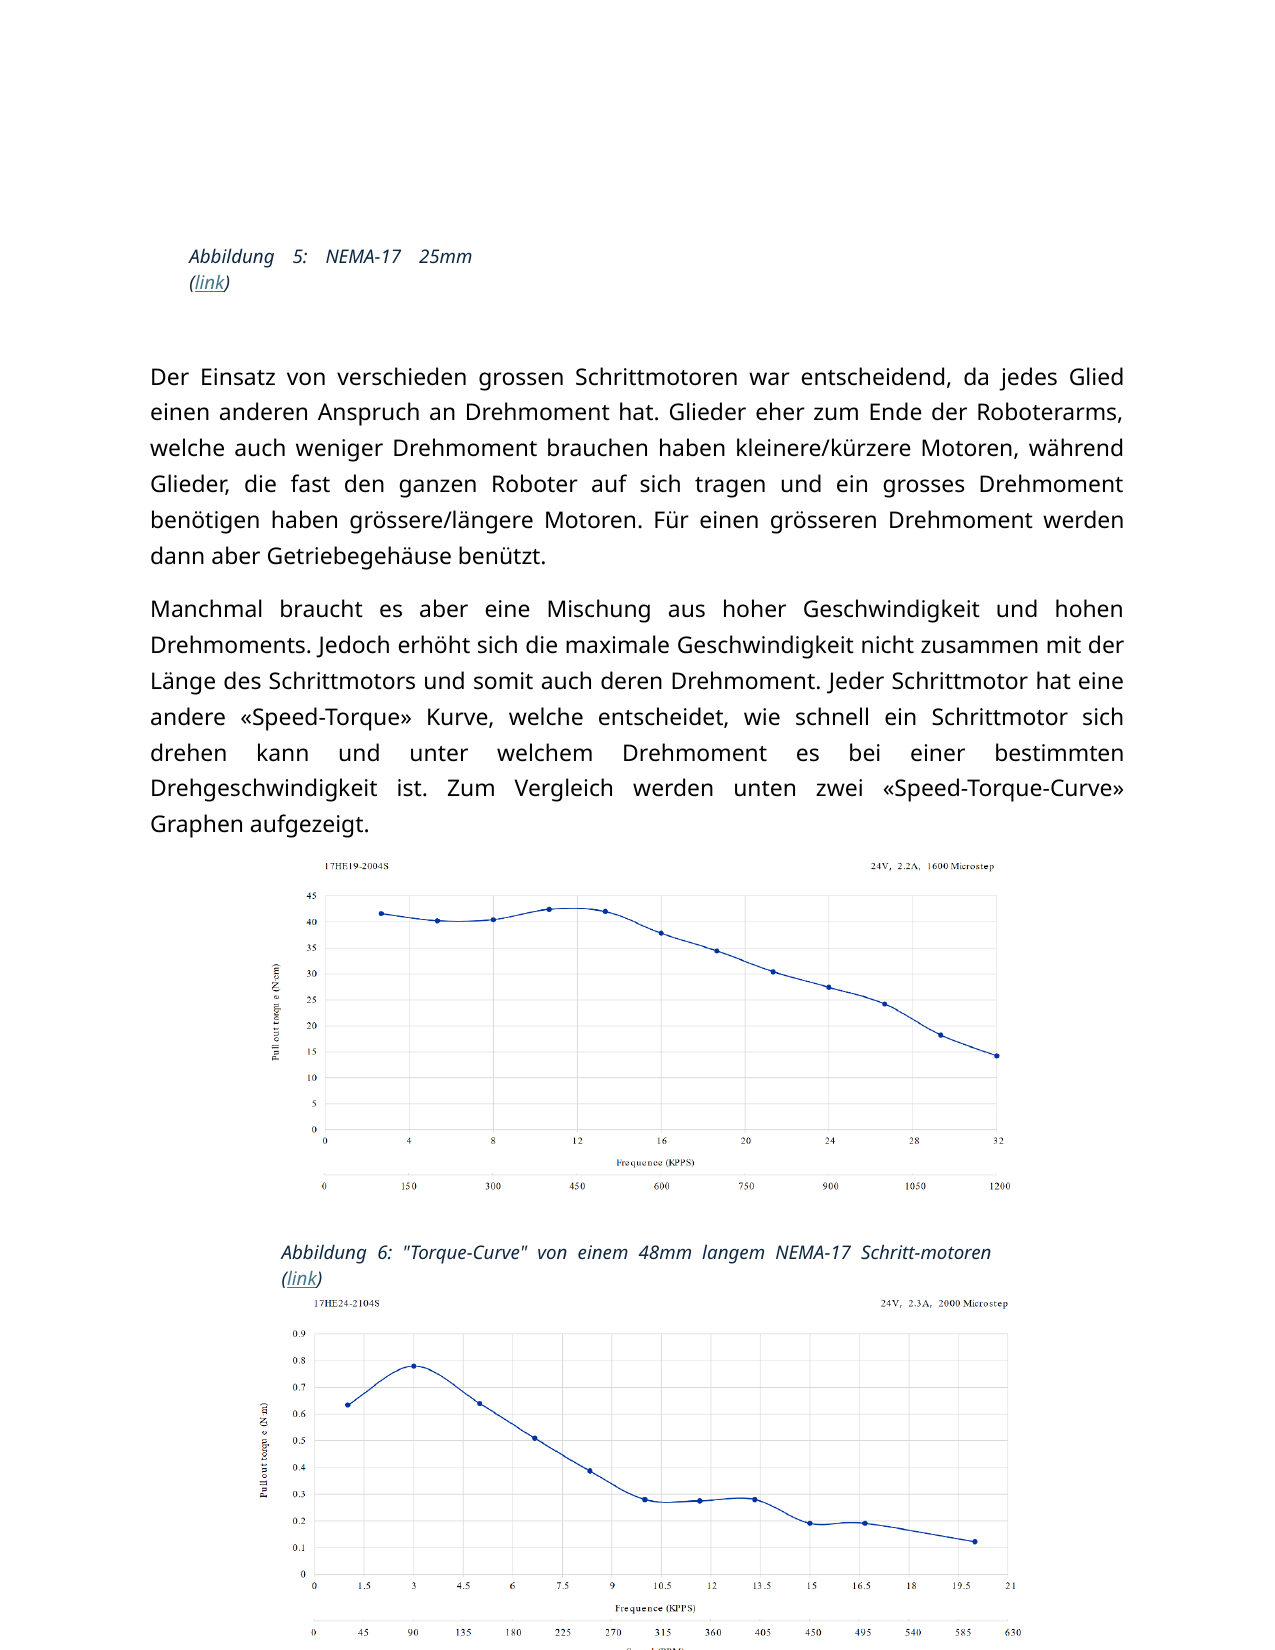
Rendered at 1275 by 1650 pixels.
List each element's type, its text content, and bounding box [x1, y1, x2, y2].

text Der Einsatz von verschieden grossen Schrittmotoren war entscheidend, da jedes Glied einen anderen Anspruch an Drehmoment hat. Glieder eher zum Ende der Roboterarms, welche auch weniger Drehmoment brauchen haben kleinere/kürzere Motoren, während Glieder, die fast den ganzen Roboter auf sich tragen und ein grosses Drehmoment benötigen haben grössere/längere Motoren. Für einen grösseren Drehmoment werden dann aber Getriebegehäuse benützt. [150, 360, 1125, 571]
text Manchmal braucht es aber eine Mischung aus hoher Geschwindigkeit und hohen Drehmoments. Jedoch erhöht sich die maximale Geschwindigkeit nicht zusammen mit der Länge des Schrittmotors und somit auch deren Drehmoment. Jeder Schrittmotor hat eine andere «Speed-Torque» Kurve, welche entscheidet, wie schnell ein Schrittmotor sich drehen kann und unter welchem Drehmoment es bei einer bestimmten Drehgeschwindigkeit ist. Zum Vergleich werden unten zwei «Speed-Torque-Curve» Graphen aufgezeigt. [150, 593, 1125, 839]
picture [262, 861, 1012, 1196]
picture [248, 1298, 1025, 1650]
